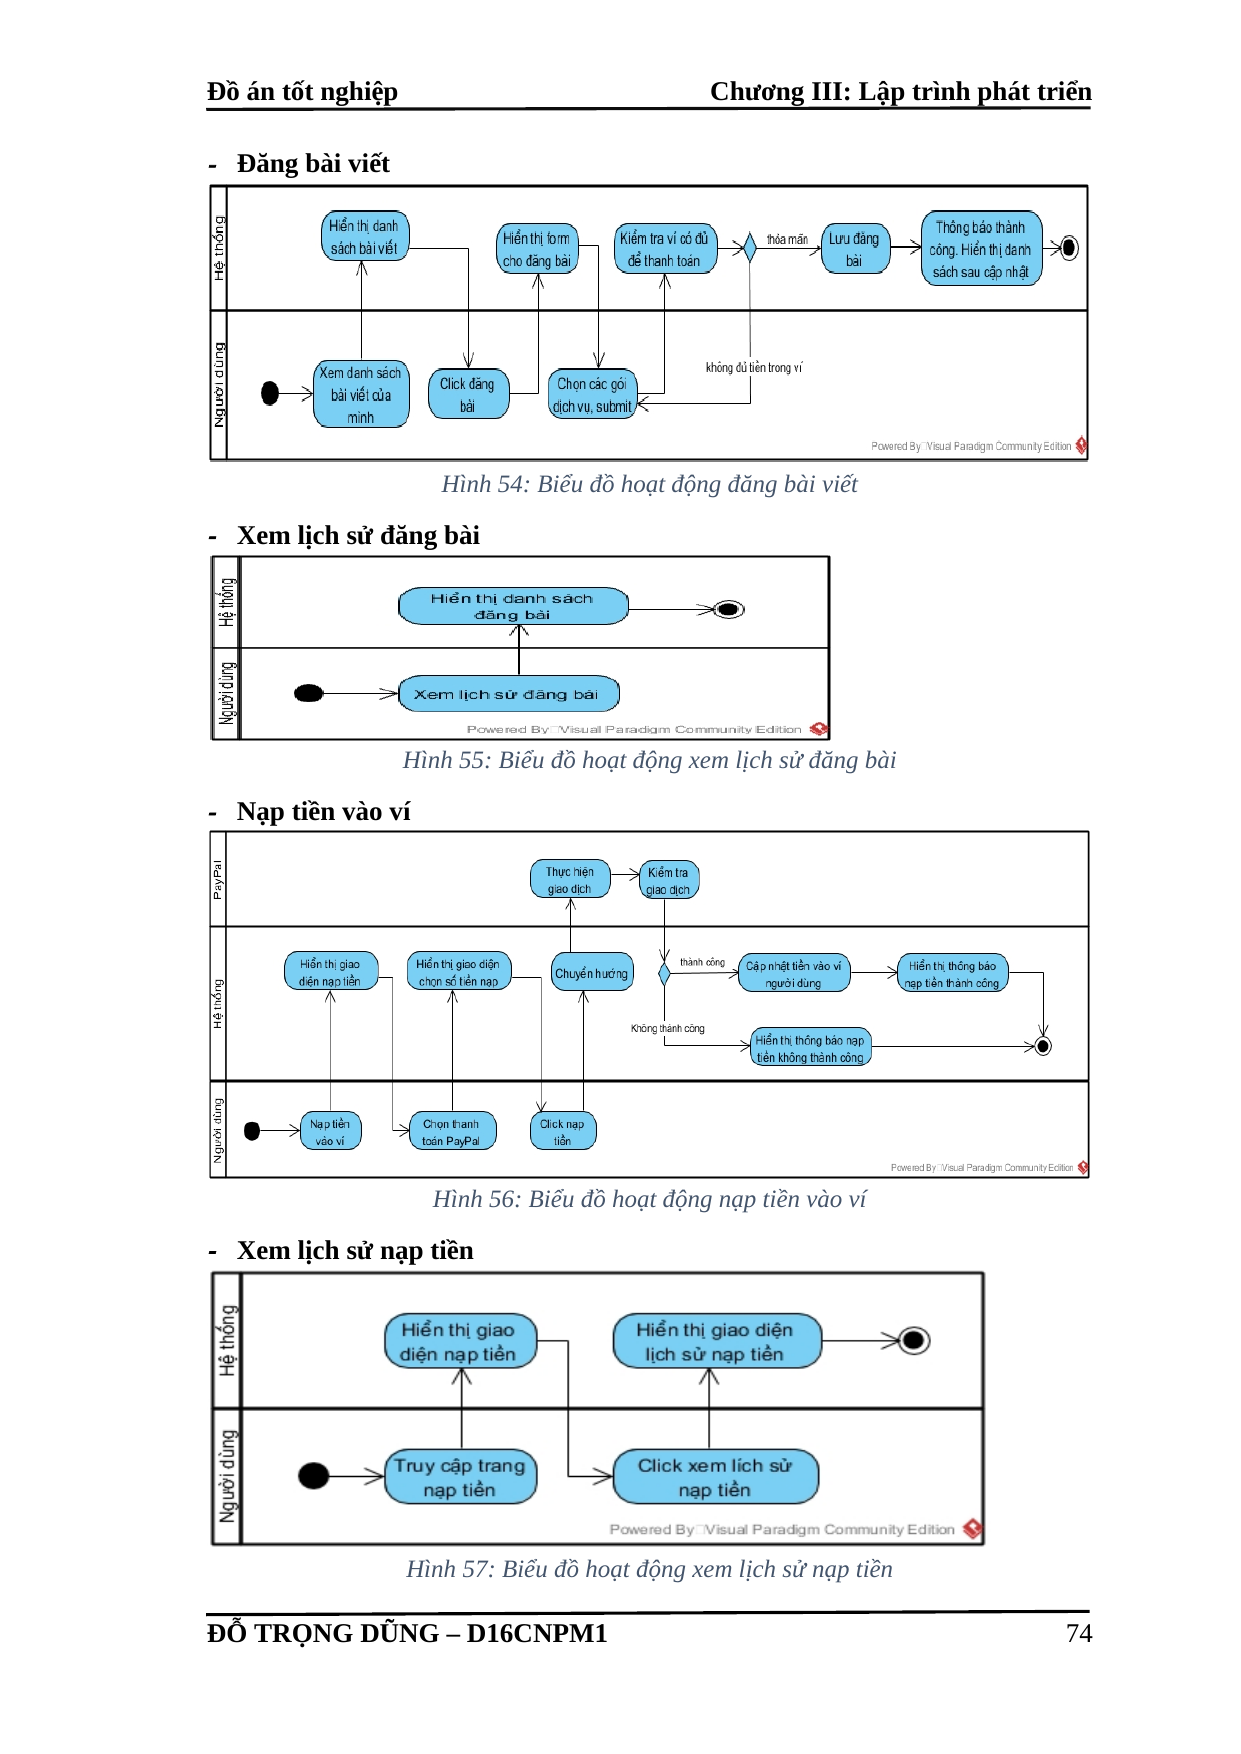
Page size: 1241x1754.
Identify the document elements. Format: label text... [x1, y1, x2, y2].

picture [206, 181, 1092, 467]
list Xem lịch sử nạp tiền [207, 1234, 1093, 1265]
picture [206, 1267, 992, 1552]
text Hình 54: Biểu đồ hoạt động đăng bài viết [207, 469, 1093, 498]
text Hình 55: Biểu đồ hoạt động xem lịch sử đăng bài [207, 746, 1093, 774]
picture [206, 552, 838, 744]
picture [206, 828, 1092, 1182]
text Hình 56: Biểu đồ hoạt động nạp tiền vào ví [207, 1184, 1093, 1213]
text Hình 57: Biểu đồ hoạt động xem lịch sử nạp tiền [207, 1554, 1093, 1583]
list Xem lịch sử đăng bài [207, 519, 1093, 550]
list Đăng bài viết [207, 148, 1093, 179]
list Nạp tiền vào ví [207, 795, 1093, 826]
